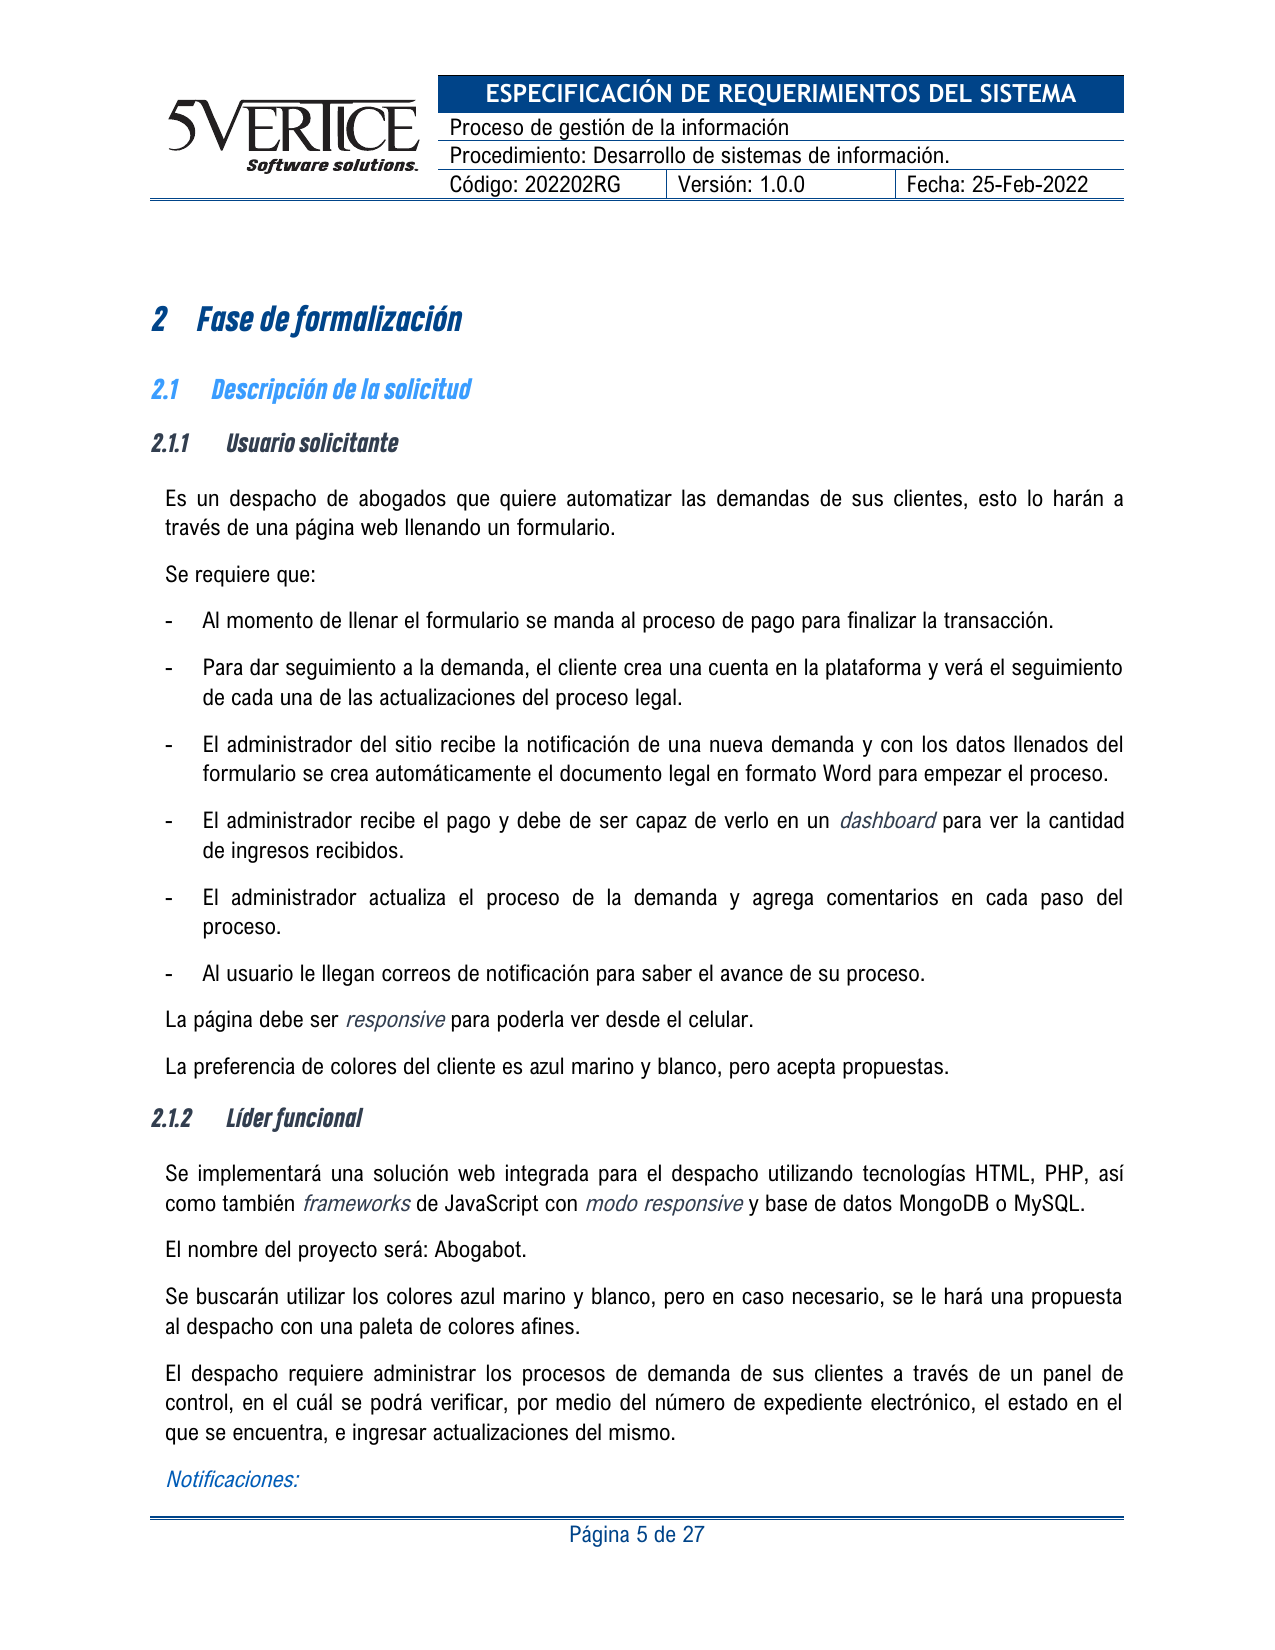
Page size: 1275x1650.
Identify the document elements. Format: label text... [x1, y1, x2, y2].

text El nombre del proyecto será: Abogabot. [165, 1235, 1125, 1263]
text Se implementará una solución web integrada para el despacho utilizando tecnologías HTML, PHP, así como también frameworks de JavaScript con modo responsive y base de datos MongoDB o MySQL. [165, 1159, 1125, 1217]
subtitle Líder funcional [276, 1107, 1125, 1132]
subtitle Fase de formalización [150, 303, 1125, 337]
text Notificaciones: [165, 1465, 1125, 1492]
text La página debe ser responsive para poderla ver desde el celular. [165, 1005, 1125, 1033]
subtitle Descripción de la solicitud [150, 377, 1125, 404]
list El administrador recibe el pago y debe de ser capaz de verlo en un dashboard para ver la cantidad de ingresos recibidos. [165, 806, 1125, 863]
text Se requiere que: [165, 560, 1125, 588]
list El administrador del sitio recibe la notificación de una nueva demanda y con los datos llenados del formulario se crea automáticamente el documento legal en formato Word para empezar el proceso. [165, 729, 1125, 787]
list Al momento de llenar el formulario se manda al proceso de pago para finalizar la transacción. [165, 606, 1125, 634]
subtitle Líder funcional [150, 1107, 283, 1132]
text El despacho requiere administrar los procesos de demanda de sus clientes a través de un panel de control, en el cuál se podrá verificar, por medio del número de expediente electrónico, el estado en el que se encuentra, e ingresar actualizaciones del mismo. [165, 1358, 1125, 1446]
text Es un despacho de abogados que quiere automatizar las demandas de sus clientes, esto lo harán a través de una página web llenando un formulario. [165, 483, 1125, 541]
subtitle Usuario solicitante [150, 431, 1125, 456]
text La preferencia de colores del cliente es azul marino y blanco, pero acepta propuestas. [165, 1052, 1125, 1080]
list Al usuario le llegan correos de notificación para saber el avance de su proceso. [165, 959, 1125, 987]
list Para dar seguimiento a la demanda, el cliente crea una cuenta en la plataforma y verá el seguimiento de cada una de las actualizaciones del proceso legal. [165, 653, 1125, 711]
text Se buscarán utilizar los colores azul marino y blanco, pero en caso necesario, se le hará una propuesta al despacho con una paleta de colores afines. [165, 1282, 1125, 1339]
list El administrador actualiza el proceso de la demanda y agrega comentarios en cada paso del proceso. [165, 882, 1125, 940]
